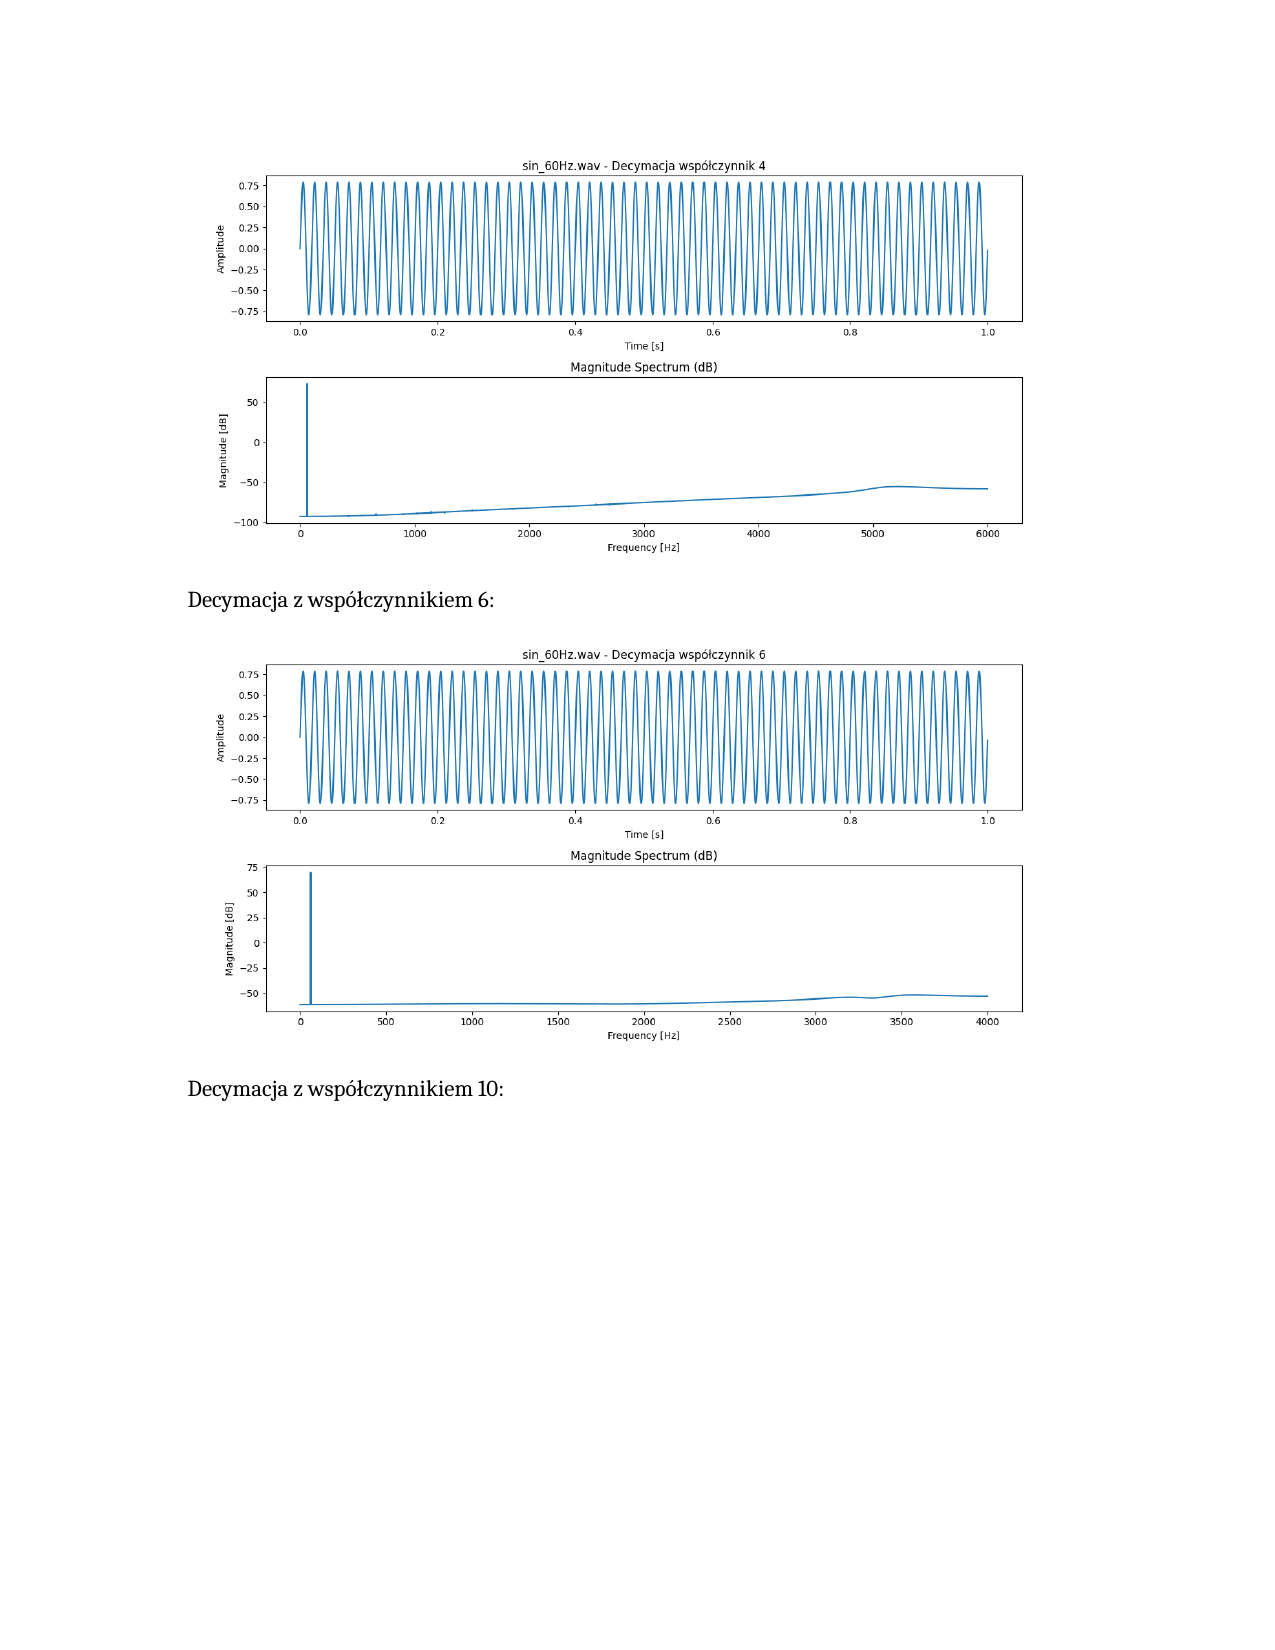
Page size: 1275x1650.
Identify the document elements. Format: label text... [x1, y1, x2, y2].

picture [206, 638, 1032, 1051]
text Decymacja z współczynnikiem 6: [187, 587, 1087, 613]
text Decymacja z współczynnikiem 10: [187, 1075, 1087, 1102]
picture [206, 150, 1032, 563]
